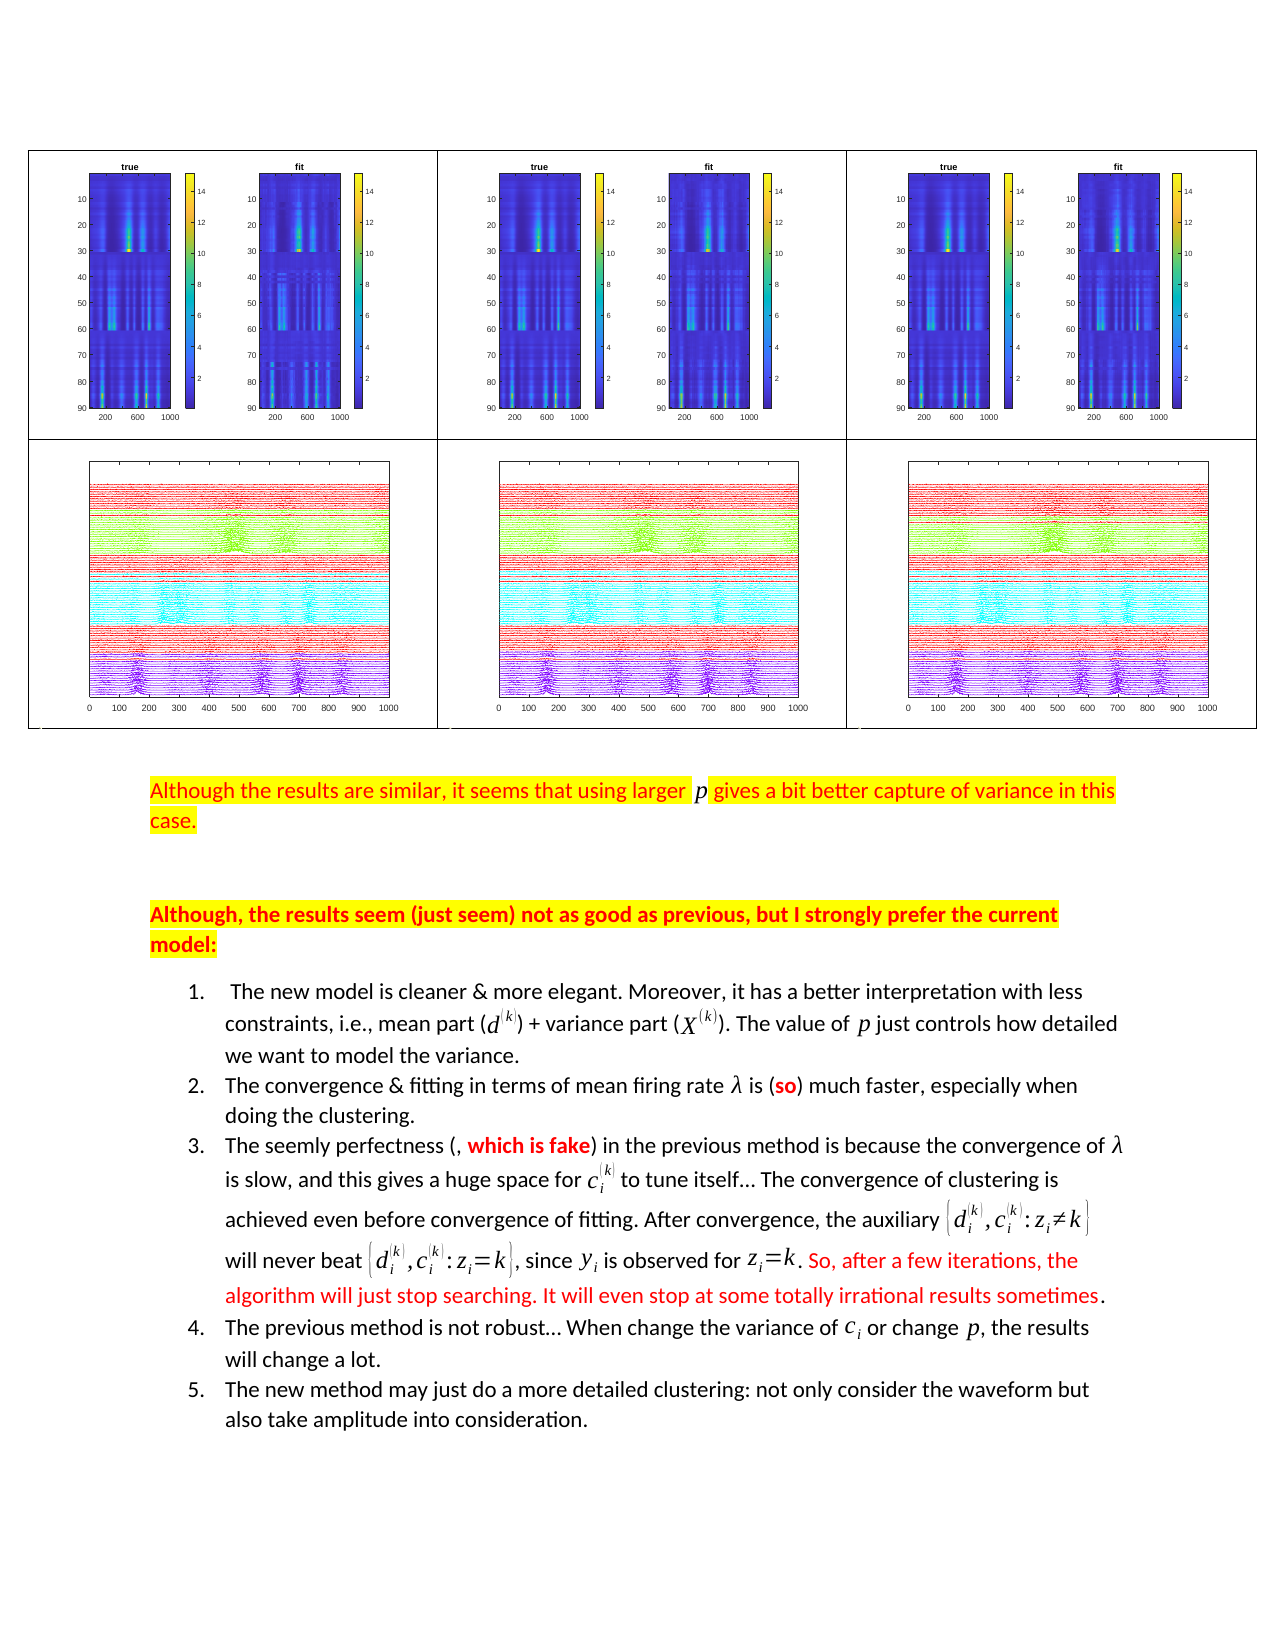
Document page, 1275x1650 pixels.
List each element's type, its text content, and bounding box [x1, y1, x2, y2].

table_cell [29, 151, 437, 439]
list The new model is cleaner & more elegant. Moreover, it has a better interpretation with less constraints, i.e., mean part () + variance part (). The value of just controls how detailed we want to model the variance. [187, 977, 1125, 1069]
table_cell [438, 440, 846, 728]
table_cell [847, 151, 1256, 439]
list The seemly perfectness (, which is fake) in the previous method is because the convergence of is slow, and this gives a huge space for to tune itself… The convergence of clustering is achieved even before convergence of fitting. After convergence, the auxiliary will never beat , since is observed for . So, after a few iterations, the algorithm will just stop searching. It will even stop at some totally irrational results sometimes. [187, 1132, 1125, 1309]
list The previous method is not robust… When change the variance of or change , the results will change a lot. [187, 1312, 1125, 1373]
table_cell [438, 151, 846, 439]
text Although the results are similar, it seems that using larger gives a bit better capture of variance in this case. [150, 776, 1125, 834]
list The new method may just do a more detailed clustering: not only consider the waveform but also take amplitude into consideration. [187, 1375, 1125, 1433]
list The convergence & fitting in terms of mean firing rate is (so) much faster, especially when doing the clustering. [187, 1071, 1125, 1129]
text Although, the results seem (just seem) not as good as previous, but I strongly prefer the current model: [150, 900, 1125, 958]
table_cell [847, 440, 1256, 728]
table_cell [29, 440, 437, 728]
